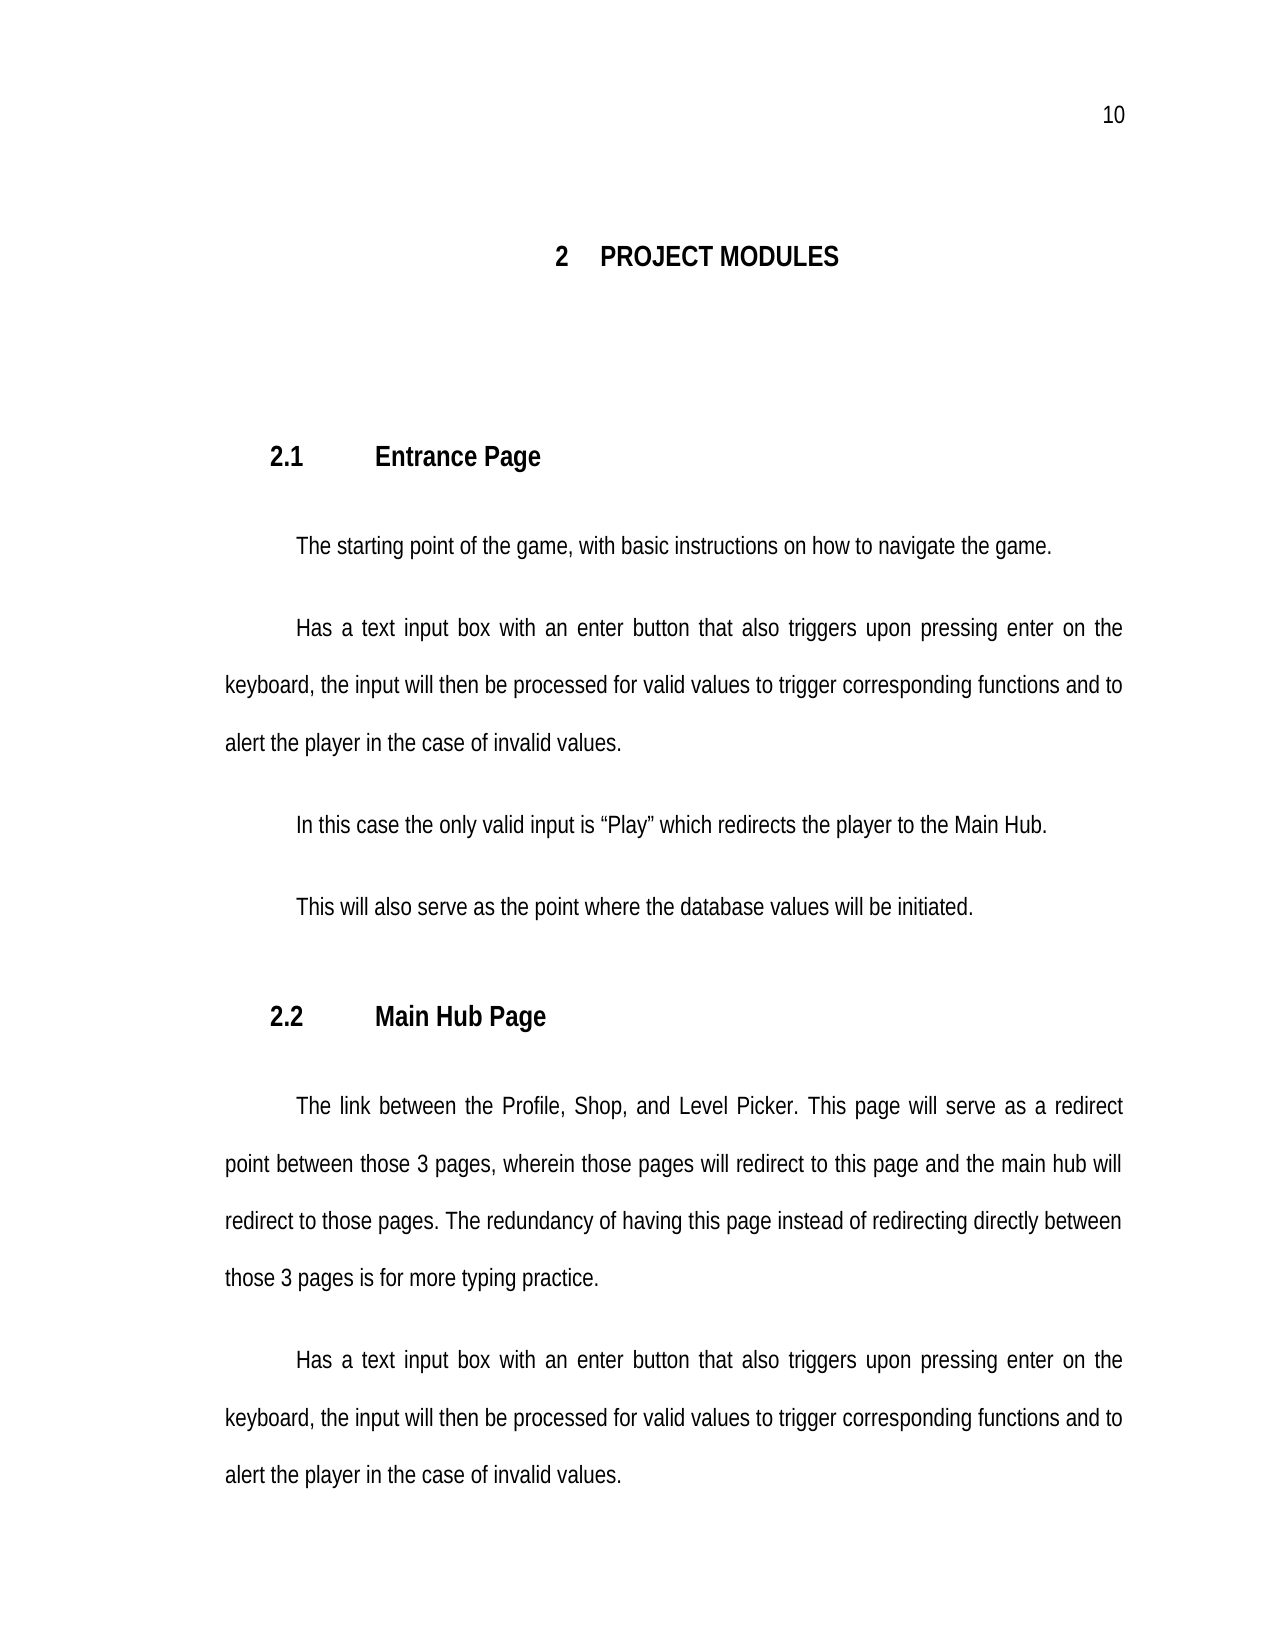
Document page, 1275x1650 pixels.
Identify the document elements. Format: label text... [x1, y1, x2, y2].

subtitle Main Hub Page [270, 999, 1125, 1033]
text This will also serve as the point where the database values will be initiated. [225, 892, 1125, 921]
subtitle PROJECT MODULES [269, 239, 1125, 273]
text Has a text input box with an enter button that also triggers upon pressing enter on the keyboard, the input will then be processed for valid values to trigger corresponding functions and to alert the player in the case of invalid values. [225, 613, 1125, 756]
text Has a text input box with an enter button that also triggers upon pressing enter on the keyboard, the input will then be processed for valid values to trigger corresponding functions and to alert the player in the case of invalid values. [225, 1345, 1125, 1489]
text The starting point of the game, with basic instructions on how to navigate the game. [225, 531, 1125, 559]
text The link between the Profile, Shop, and Level Picker. This page will serve as a redirect point between those 3 pages, wherein those pages will redirect to this page and the main hub will redirect to those pages. The redundancy of having this page instead of redirecting directly between those 3 pages is for more typing practice. [225, 1091, 1125, 1292]
text In this case the only valid input is “Play” which redirects the player to the Main Hub. [225, 810, 1125, 838]
subtitle Entrance Page [270, 439, 1125, 472]
